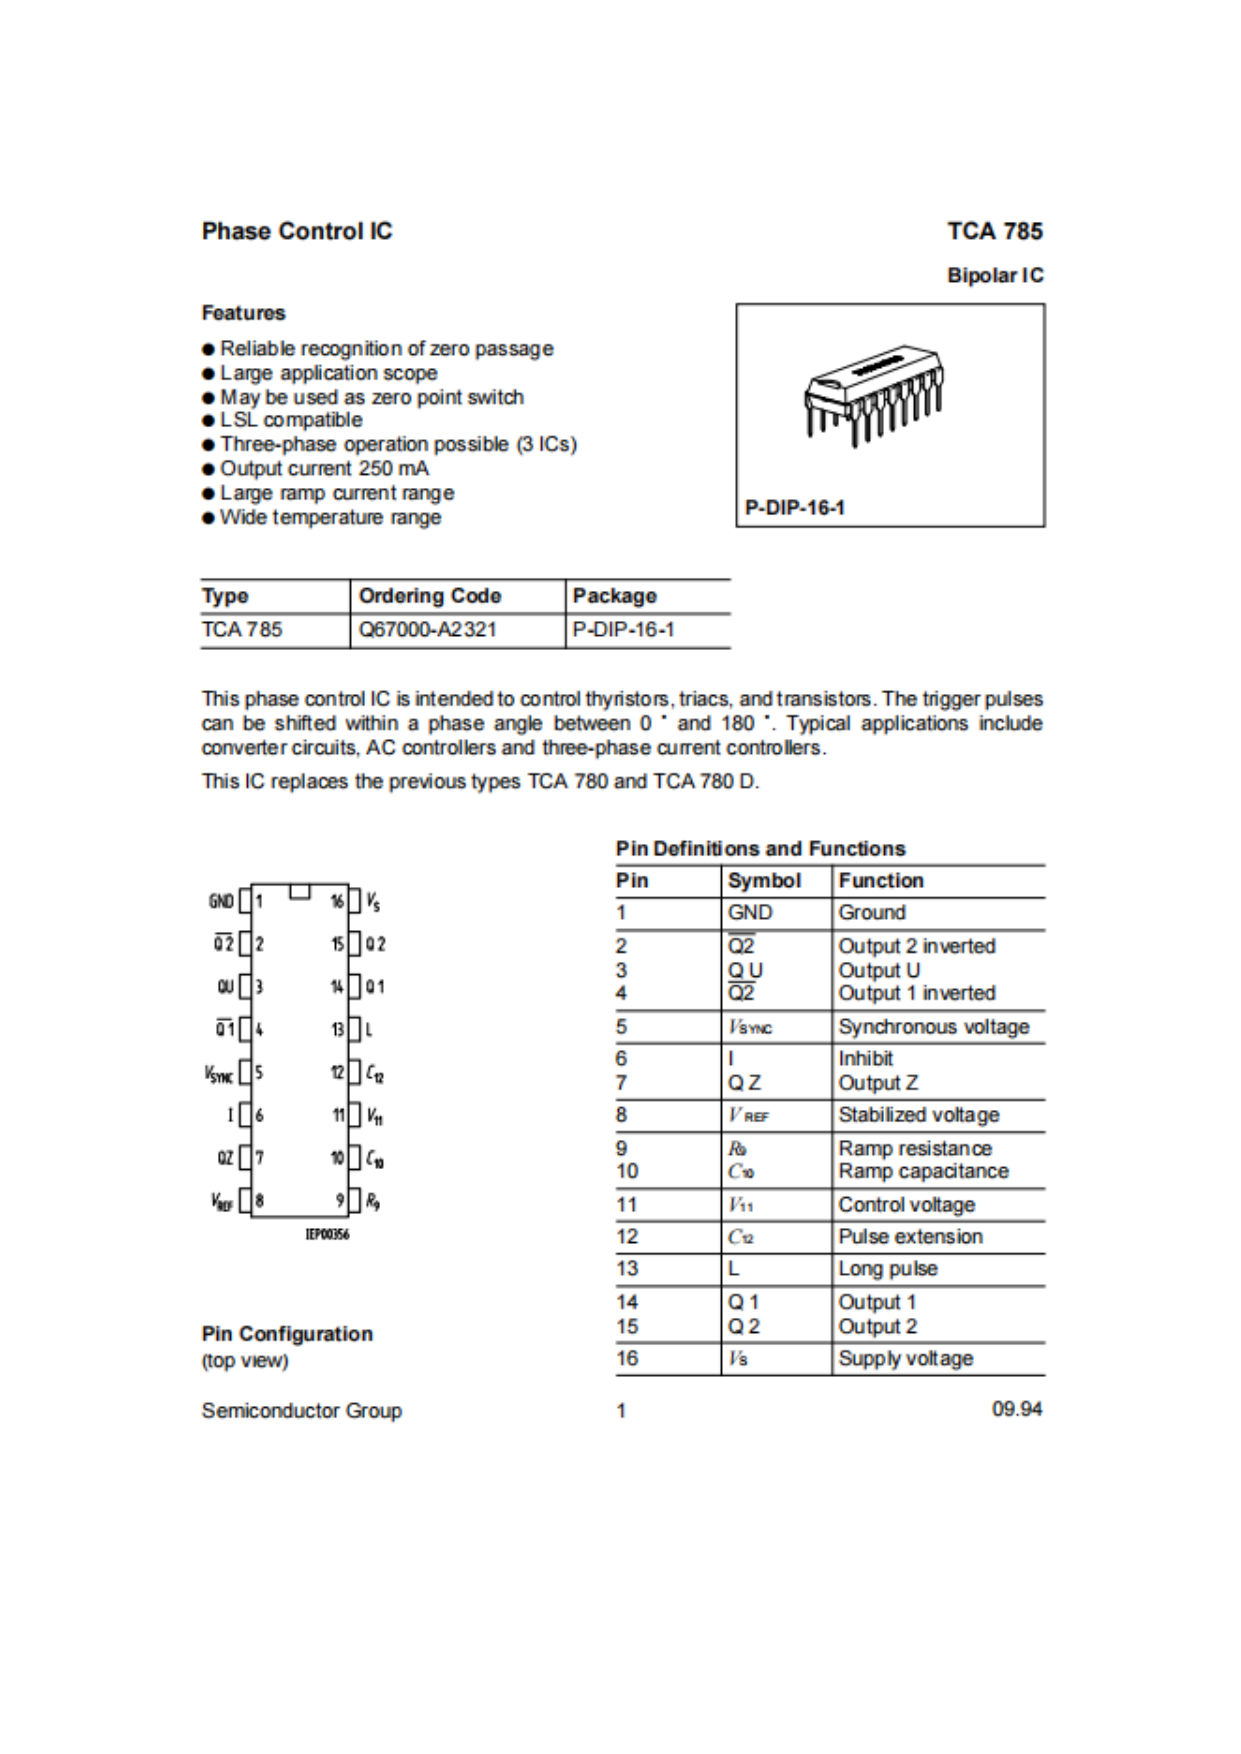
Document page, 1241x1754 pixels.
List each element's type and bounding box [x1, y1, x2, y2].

picture [187, 162, 1062, 1435]
